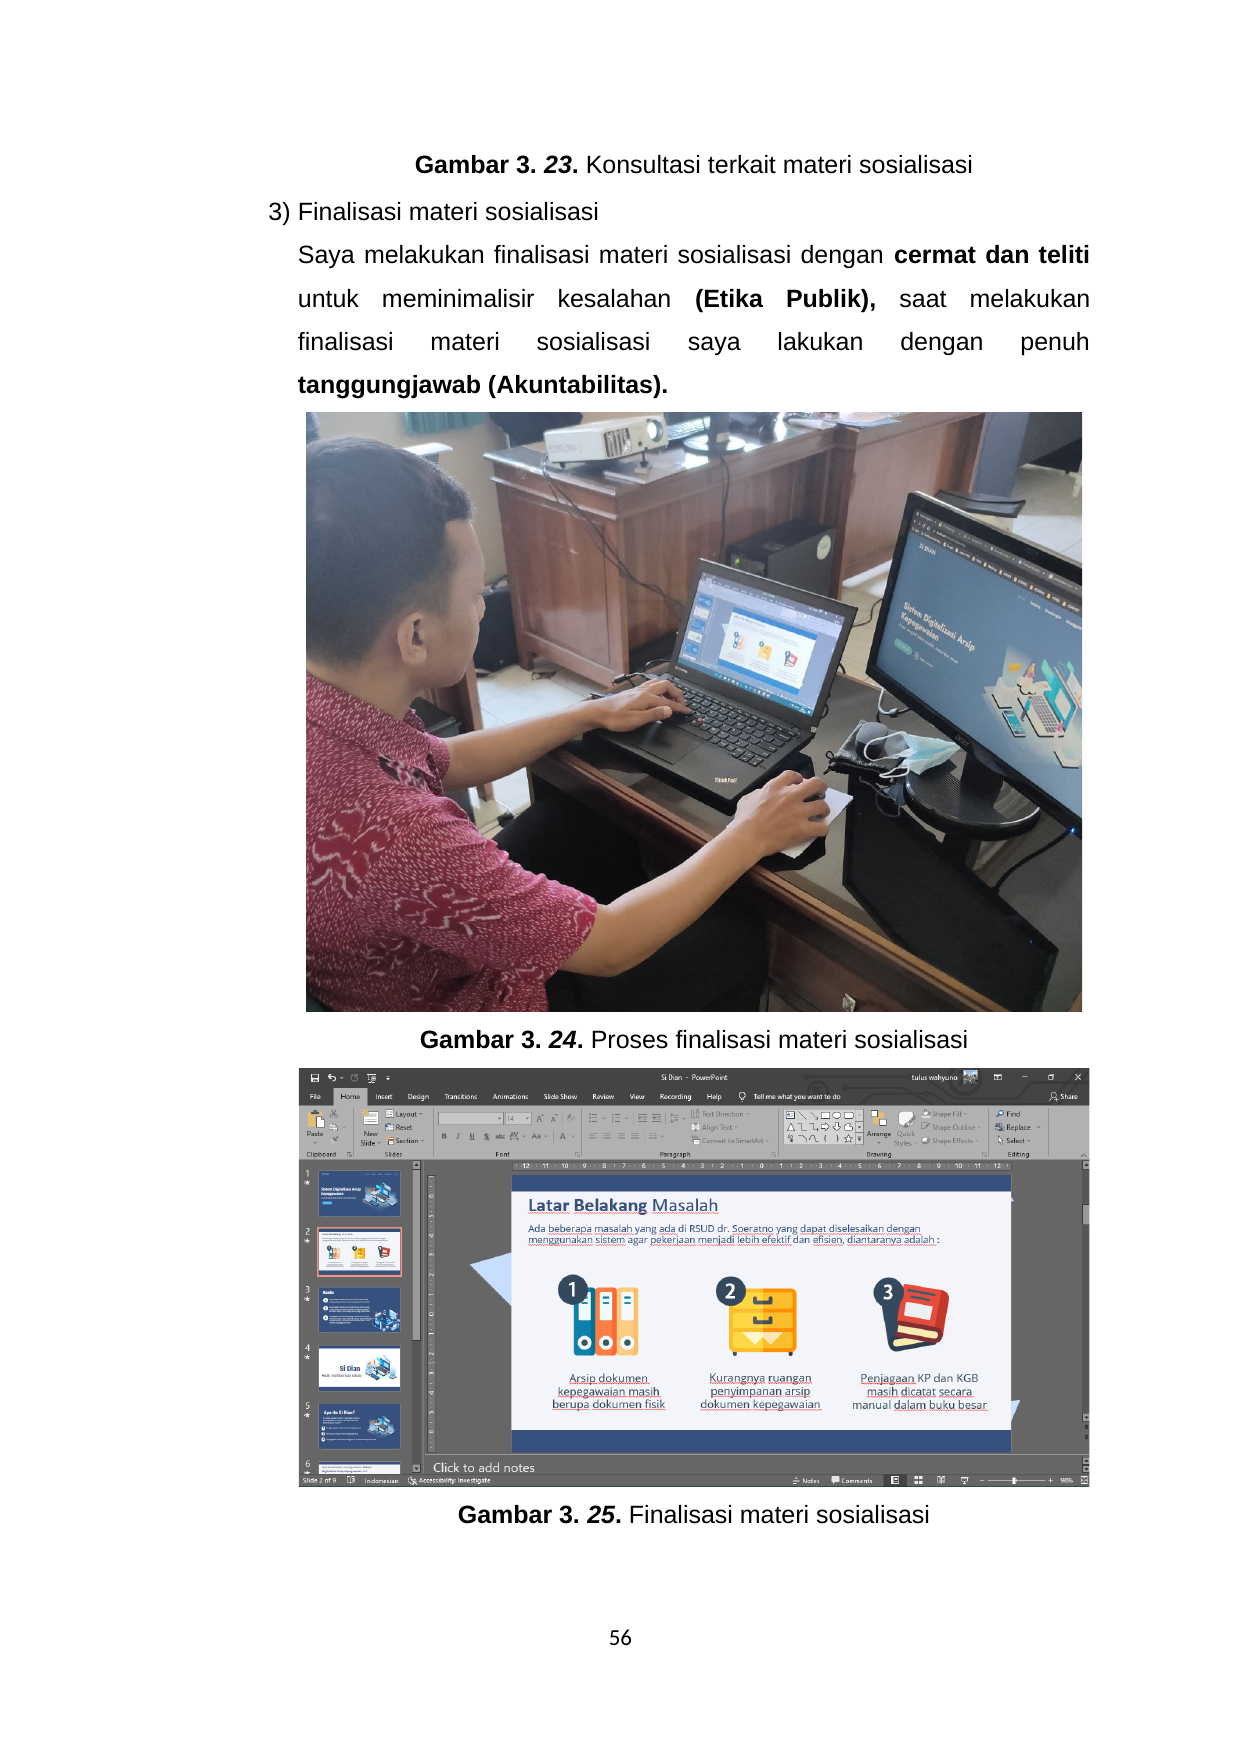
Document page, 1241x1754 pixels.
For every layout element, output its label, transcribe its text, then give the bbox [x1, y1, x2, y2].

subtitle Finalisasi materi sosialisasi [268, 197, 1090, 226]
text Gambar 3. 23. Konsultasi terkait materi sosialisasi [298, 150, 1090, 179]
picture [306, 412, 1083, 1012]
text Gambar 3. 25. Finalisasi materi sosialisasi [298, 1500, 1090, 1529]
text Saya melakukan finalisasi materi sosialisasi dengan cermat dan teliti untuk meminimalisir kesalahan (Etika Publik), saat melakukan finalisasi materi sosialisasi saya lakukan dengan penuh tanggungjawab (Akuntabilitas). [298, 240, 1090, 398]
picture [298, 1068, 1090, 1487]
text Gambar 3. 24. Proses finalisasi materi sosialisasi [298, 1025, 1090, 1054]
